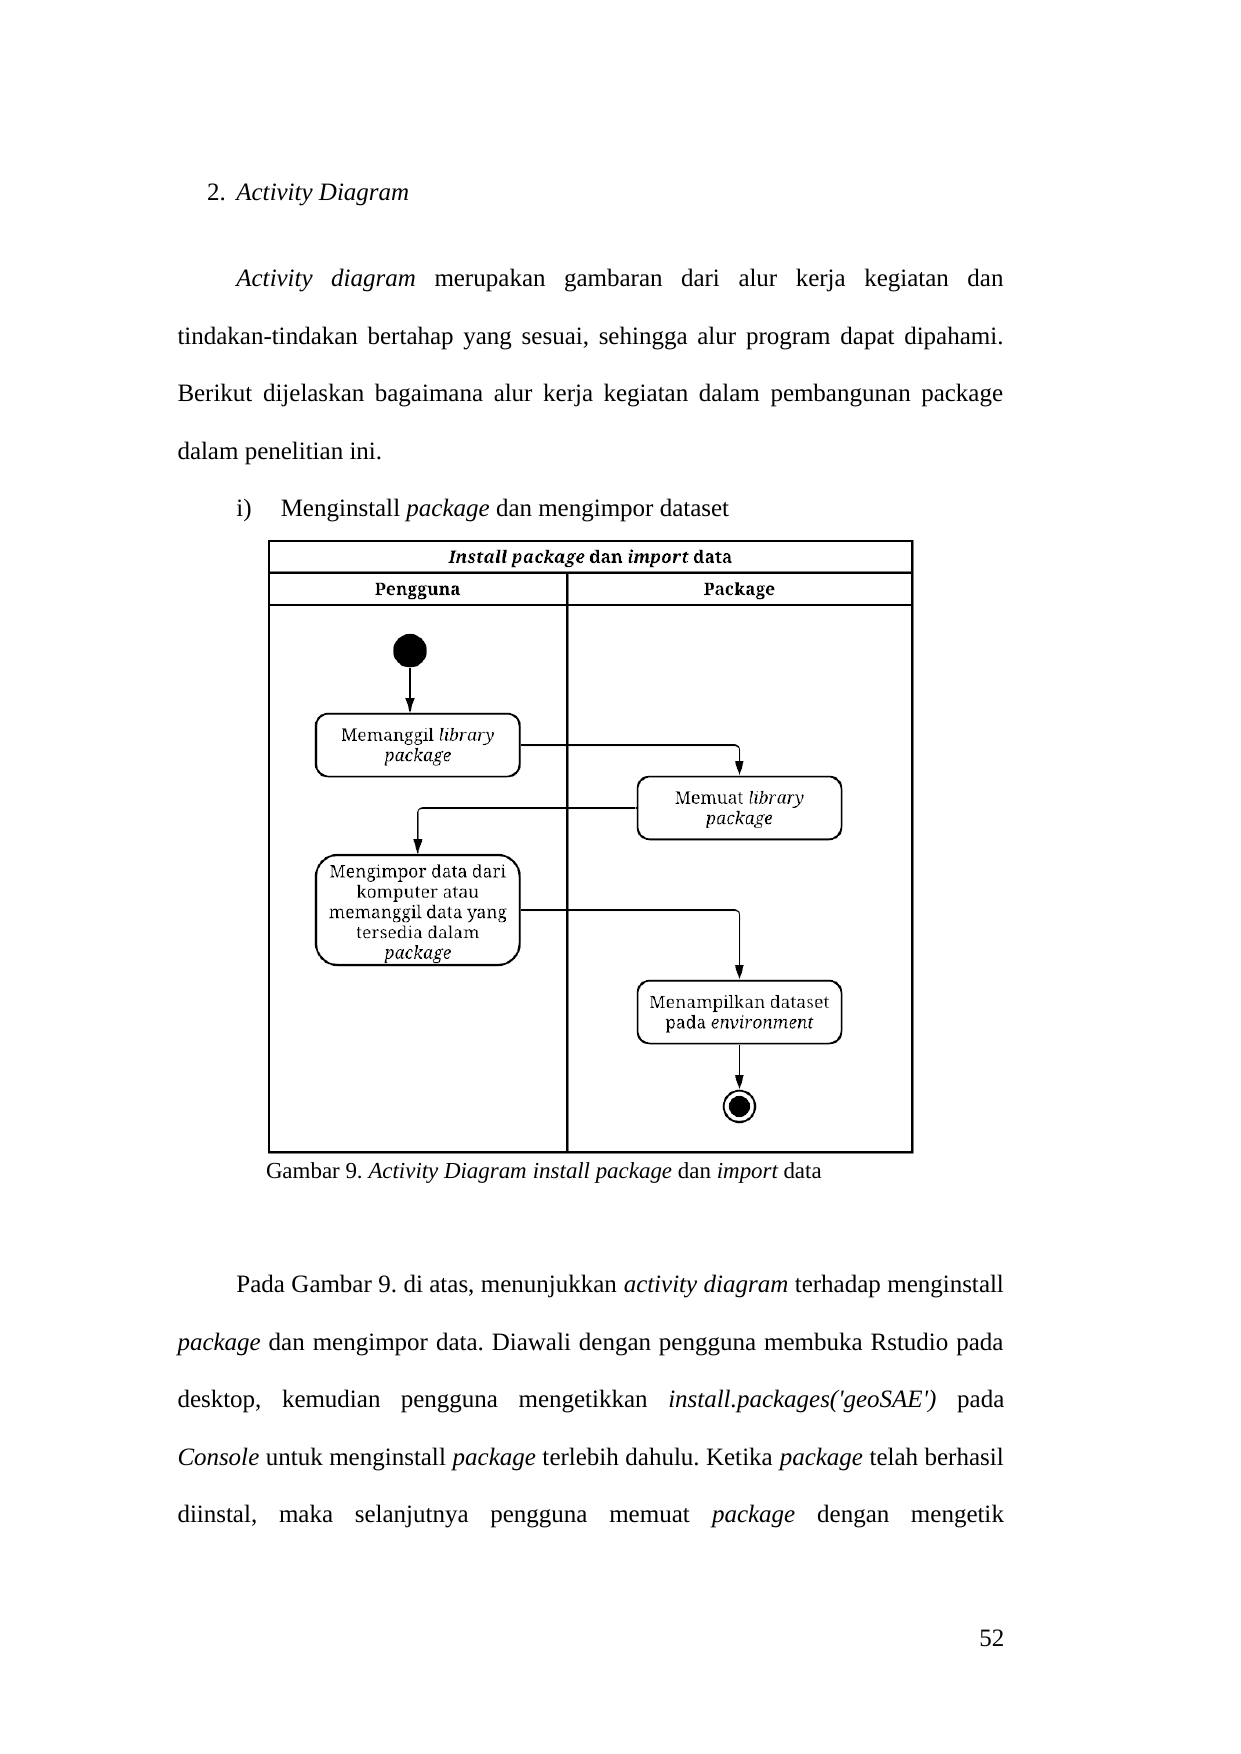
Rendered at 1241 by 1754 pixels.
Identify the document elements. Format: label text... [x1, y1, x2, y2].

text Activity diagram merupakan gambaran dari alur kerja kegiatan dan tindakan-tindakan bertahap yang sesuai, sehingga alur program dapat dipahami. Berikut dijelaskan bagaimana alur kerja kegiatan dalam pembangunan package dalam penelitian ini. [177, 263, 1004, 465]
picture [263, 536, 918, 1157]
list Gambar 9. Activity Diagram install package dan import data [266, 1157, 1004, 1183]
list Menginstall package dan mengimpor dataset [236, 493, 1004, 522]
list Activity Diagram [207, 177, 1004, 206]
